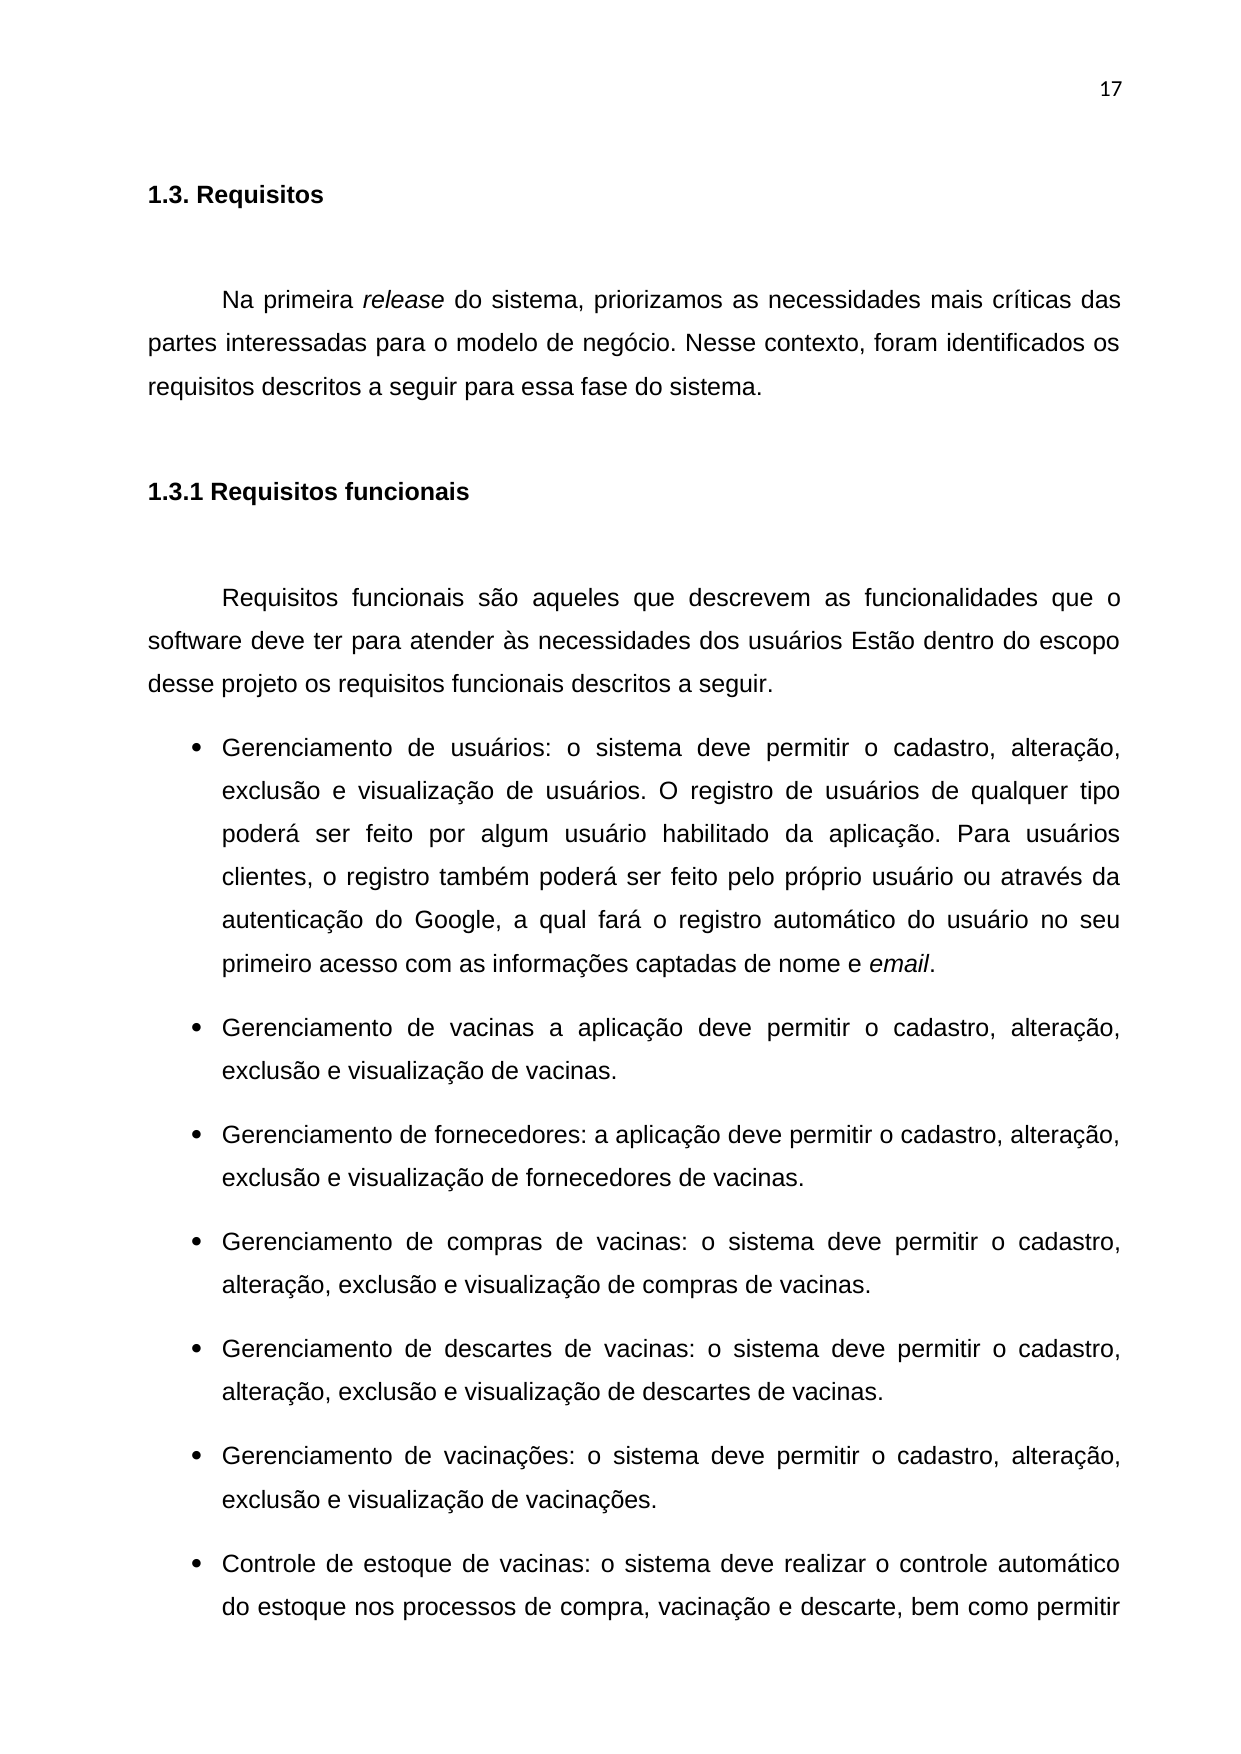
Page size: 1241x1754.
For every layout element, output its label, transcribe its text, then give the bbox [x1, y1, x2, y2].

text Requisitos funcionais são aqueles que descrevem as funcionalidades que o software deve ter para atender às necessidades dos usuários Estão dentro do escopo desse projeto os requisitos funcionais descritos a seguir. [148, 583, 1122, 698]
list Gerenciamento de descartes de vacinas: o sistema deve permitir o cadastro, alteração, exclusão e visualização de descartes de vacinas. [192, 1334, 1122, 1406]
list Gerenciamento de compras de vacinas: o sistema deve permitir o cadastro, alteração, exclusão e visualização de compras de vacinas. [192, 1227, 1122, 1299]
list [192, 1548, 1122, 1621]
list Gerenciamento de vacinas a aplicação deve permitir o cadastro, alteração, exclusão e visualização de vacinas. [192, 1013, 1122, 1084]
text 1.3. Requisitos [148, 179, 1122, 208]
text Na primeira release do sistema, priorizamos as necessidades mais críticas das partes interessadas para o modelo de negócio. Nesse contexto, foram identificados os requisitos descritos a seguir para essa fase do sistema. [148, 285, 1122, 400]
list Gerenciamento de usuários: o sistema deve permitir o cadastro, alteração, exclusão e visualização de usuários. O registro de usuários de qualquer tipo poderá ser feito por algum usuário habilitado da aplicação. Para usuários clientes, o registro também poderá ser feito pelo próprio usuário ou através da autenticação do Google, a qual fará o registro automático do usuário no seu primeiro acesso com as informações captadas de nome e email. [192, 733, 1122, 977]
text 1.3.1 Requisitos funcionais [148, 477, 1122, 506]
list Gerenciamento de vacinações: o sistema deve permitir o cadastro, alteração, exclusão e visualização de vacinações. [192, 1441, 1122, 1513]
list Gerenciamento de fornecedores: a aplicação deve permitir o cadastro, alteração, exclusão e visualização de fornecedores de vacinas. [192, 1120, 1122, 1192]
